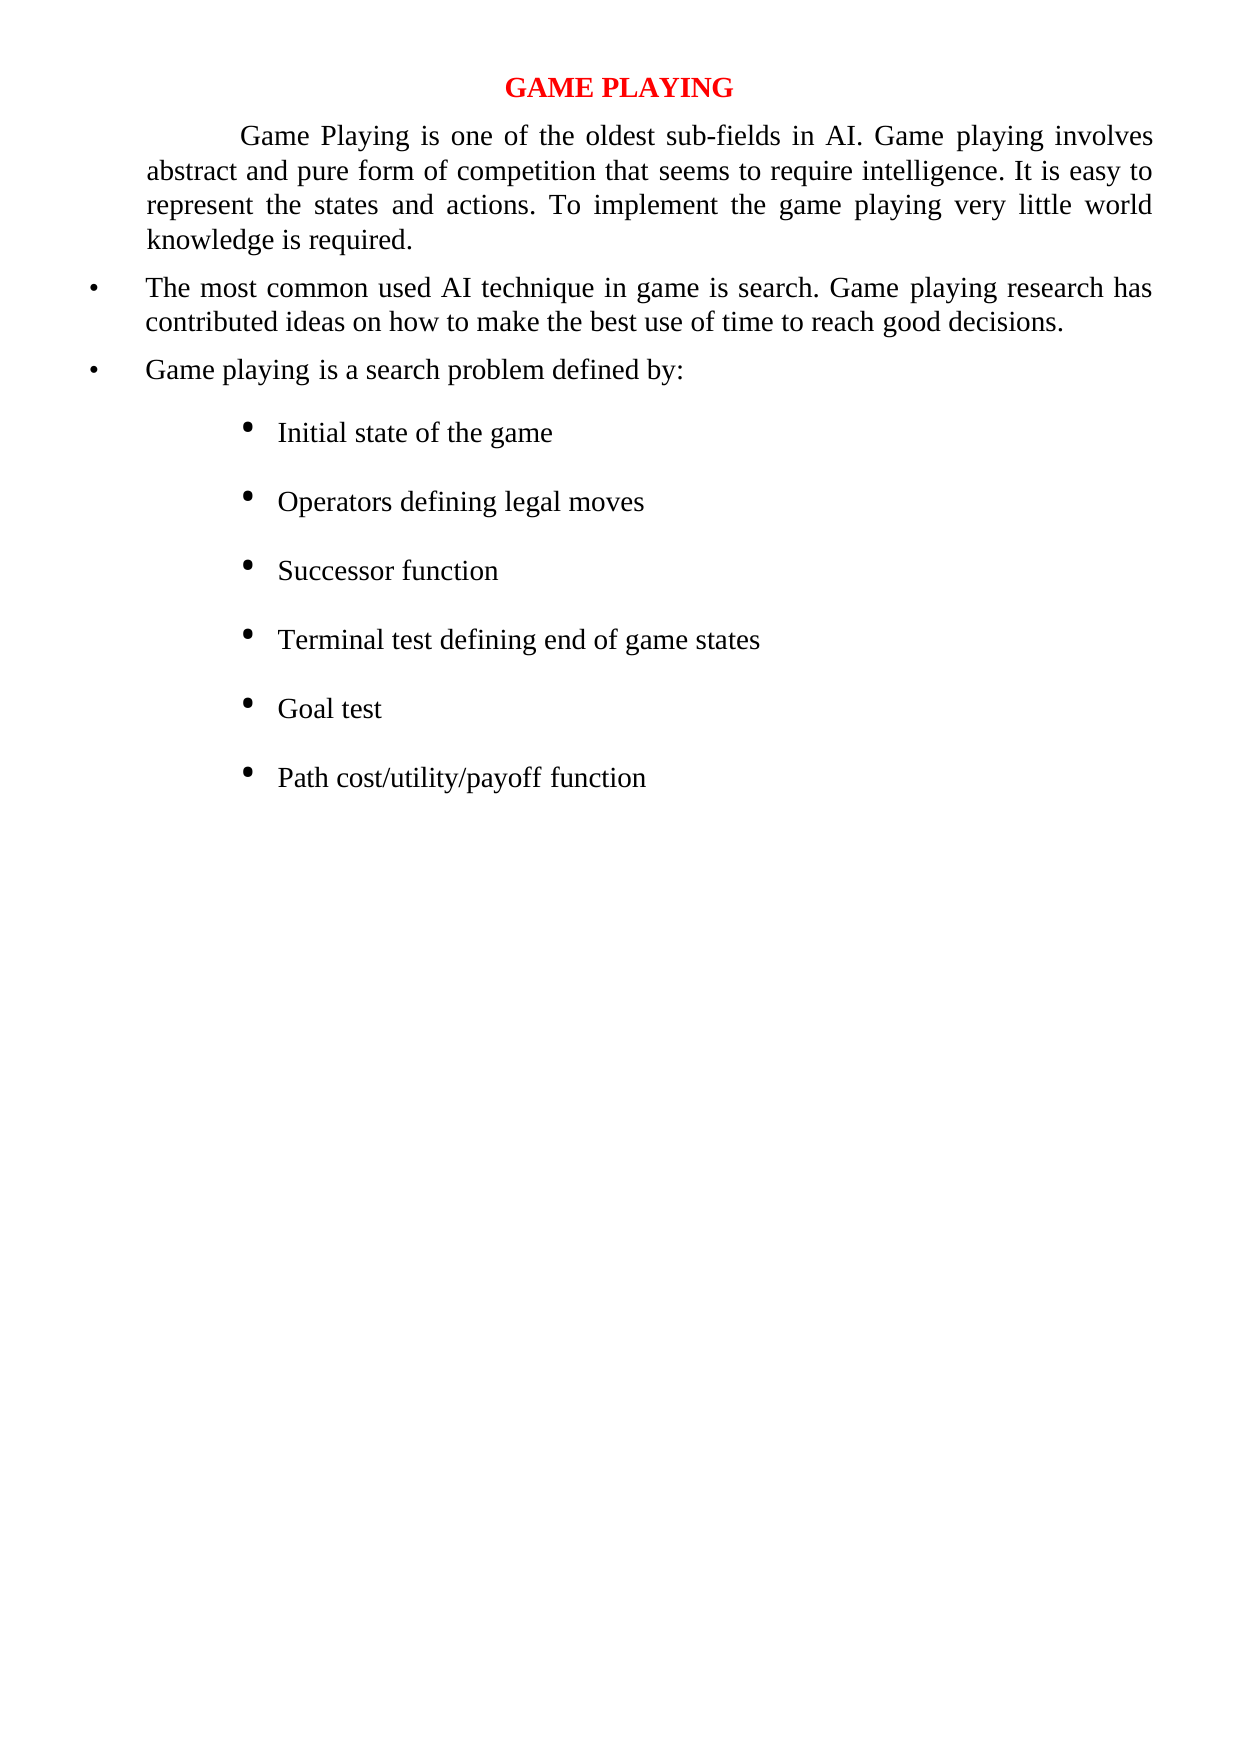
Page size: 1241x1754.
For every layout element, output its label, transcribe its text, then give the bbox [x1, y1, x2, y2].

list Terminal test defining end of game states [240, 605, 1213, 662]
list The most common used AI technique in game is search. Game playing research has contributed ideas on how to make the best use of time to reach good decisions. [88, 270, 1152, 338]
list Operators defining legal moves [240, 467, 1213, 523]
list Initial state of the game [240, 397, 1213, 454]
list Successor function [240, 536, 1213, 593]
list Game playing is a search problem defined by: [88, 352, 1213, 385]
list Path cost/utility/payoff function [240, 743, 1213, 800]
list Goal test [240, 674, 1213, 731]
text GAME PLAYING [91, 70, 1148, 104]
text Game Playing is one of the oldest sub-fields in AI. Game playing involves abstract and pure form of competition that seems to require intelligence. It is easy to represent the states and actions. To implement the game playing very little world knowledge is required. [146, 118, 1153, 256]
